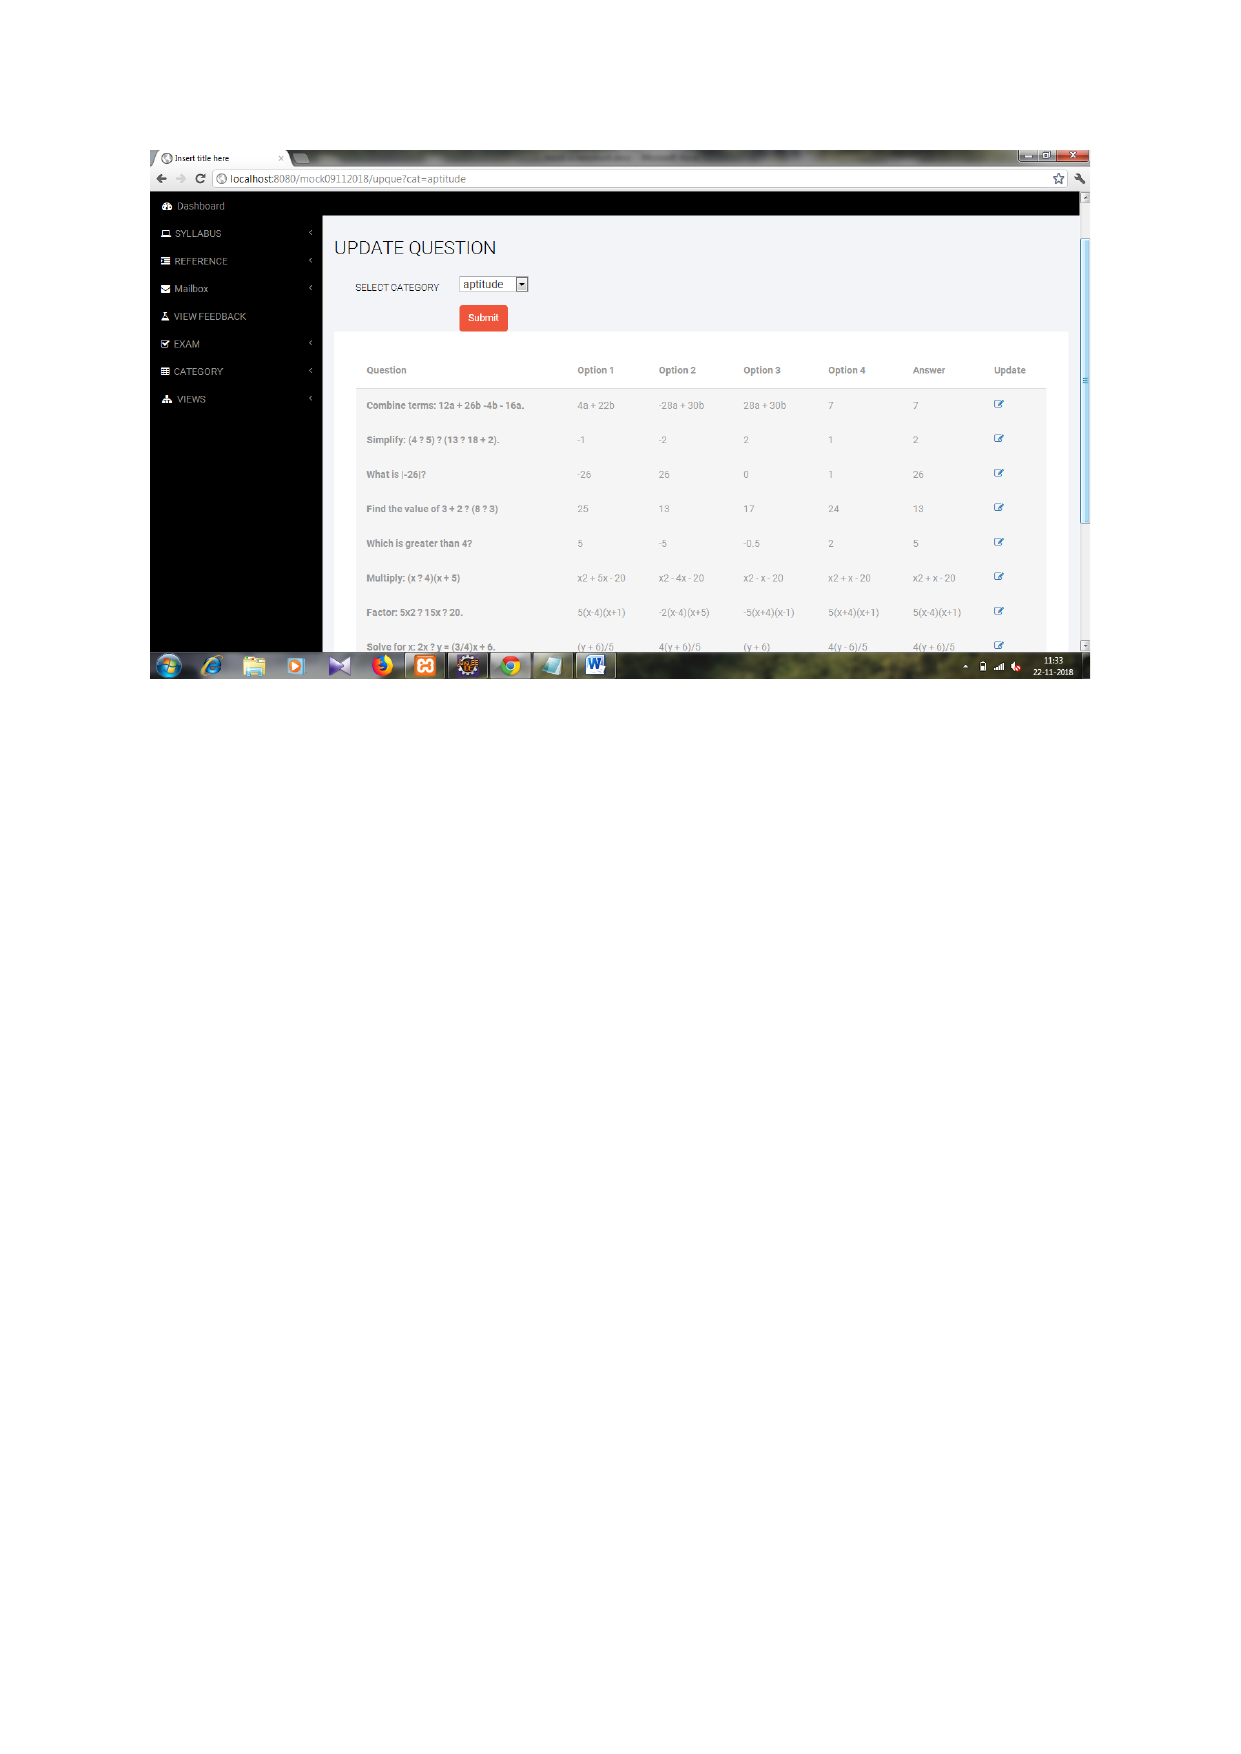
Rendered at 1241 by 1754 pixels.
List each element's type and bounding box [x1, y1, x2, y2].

picture [150, 150, 1091, 679]
